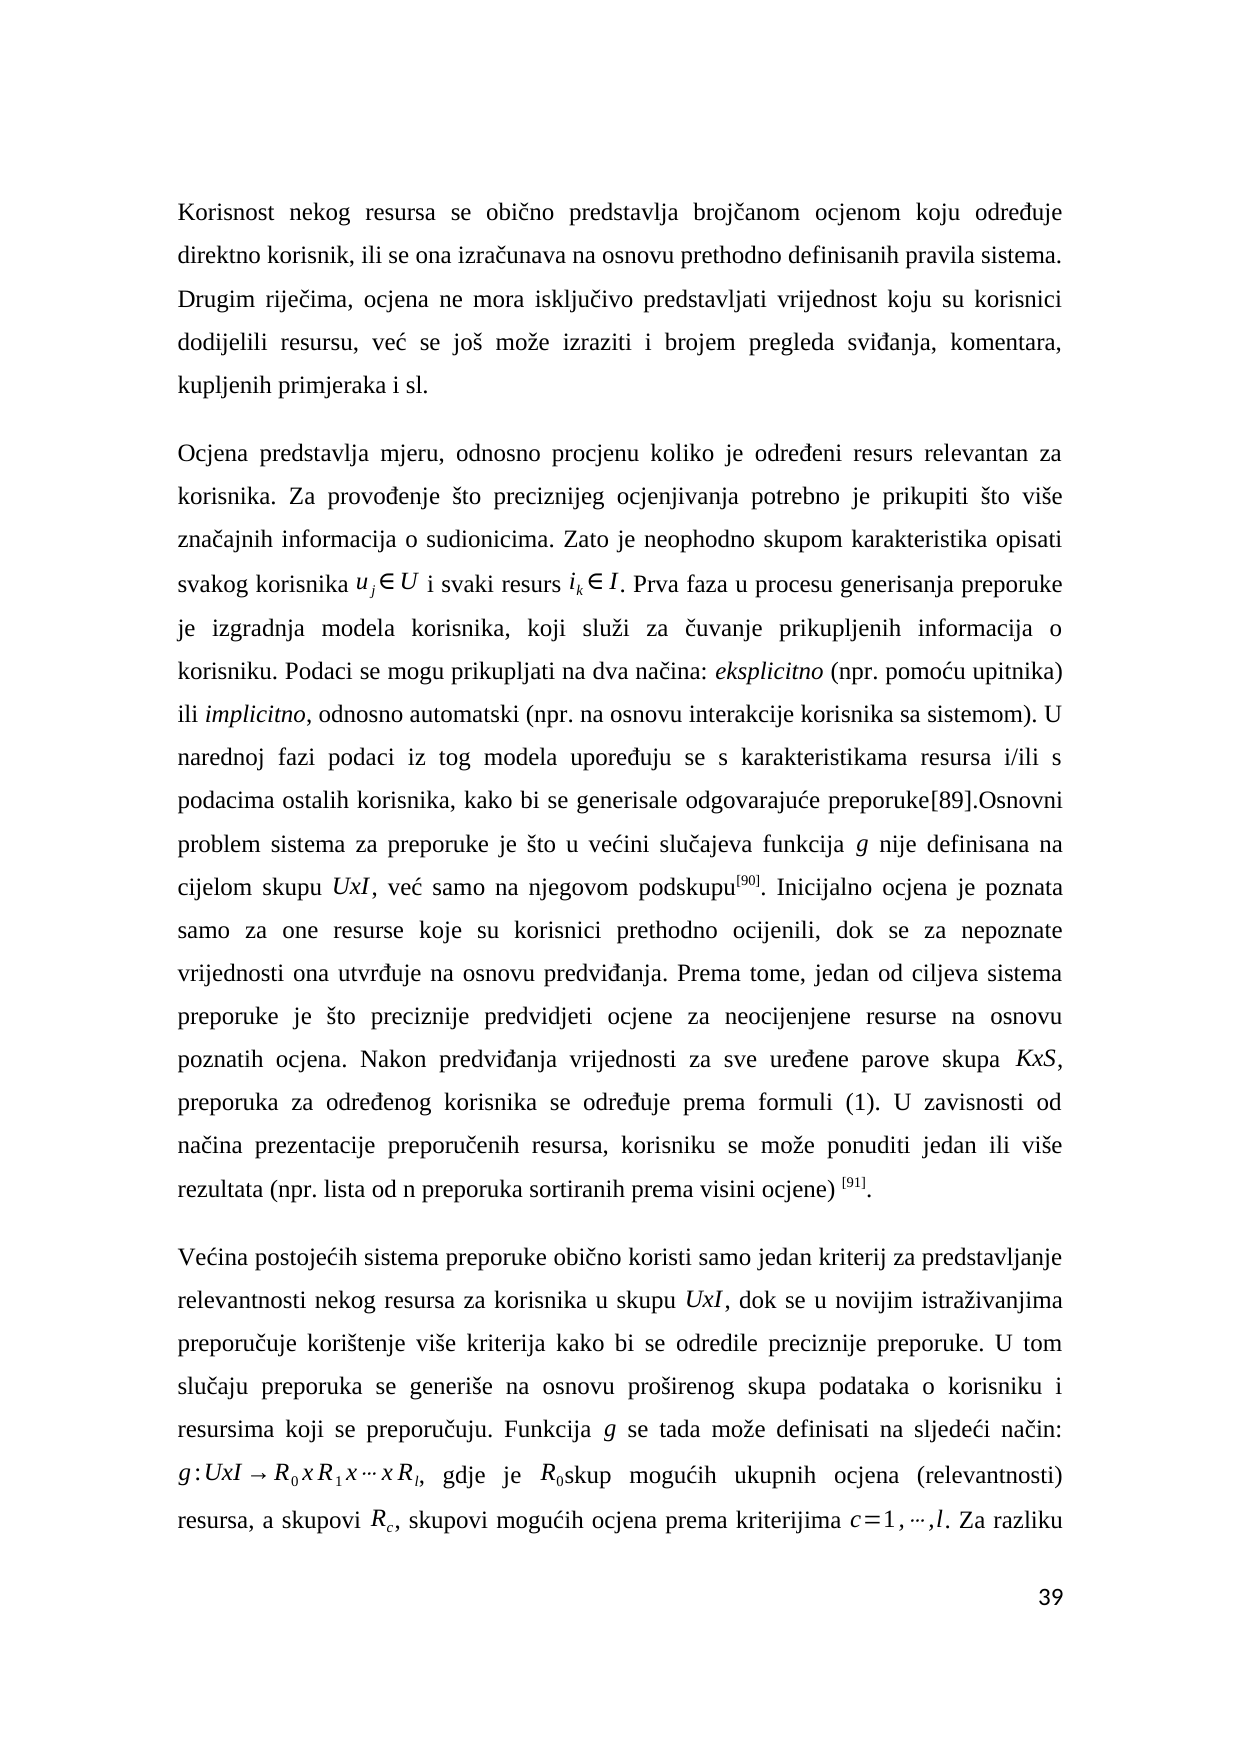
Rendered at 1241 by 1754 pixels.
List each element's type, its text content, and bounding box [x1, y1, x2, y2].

text Ocjena predstavlja mjeru, odnosno procjenu koliko je određeni resurs relevantan za korisnika. Za provođenje što preciznijeg ocjenjivanja potrebno je prikupiti što više značajnih informacija o sudionicima. Zato je neophodno skupom karakteristika opisati svakog korisnika i svaki resurs . Prva faza u procesu generisanja preporuke je izgradnja modela korisnika, koji služi za čuvanje prikupljenih informacija o korisniku. Podaci se mogu prikupljati na dva načina: eksplicitno (npr. pomoću upitnika) ili implicitno, odnosno automatski (npr. na osnovu interakcije korisnika sa sistemom). U narednoj fazi podaci iz tog modela upoređuju se s karakteristikama resursa i/ili s podacima ostalih korisnika, kako bi se generisale odgovarajuće preporuke[89].Osnovni problem sistema za preporuke je što u većini slučajeva funkcija nije definisana na cijelom skupu , već samo na njegovom podskupu[90]. Inicijalno ocjena je poznata samo za one resurse koje su korisnici prethodno ocijenili, dok se za nepoznate vrijednosti ona utvrđuje na osnovu predviđanja. Prema tome, jedan od ciljeva sistema preporuke je što preciznije predvidjeti ocjene za neocijenjene resurse na osnovu poznatih ocjena. Nakon predviđanja vrijednosti za sve uređene parove skupa , preporuka za određenog korisnika se određuje prema formuli (1). U zavisnosti od načina prezentacije preporučenih resursa, korisniku se može ponuditi jedan ili više rezultata (npr. lista od n preporuka sortiranih prema visini ocjene) [91]. [177, 438, 1063, 1202]
text Korisnost nekog resursa se obično predstavlja brojčanom ocjenom koju određuje direktno korisnik, ili se ona izračunava na osnovu prethodno definisanih pravila sistema. Drugim riječima, ocjena ne mora isključivo predstavljati vrijednost koju su korisnici dodijelili resursu, već se još može izraziti i brojem pregleda sviđanja, komentara, kupljenih primjeraka i sl. [177, 197, 1063, 399]
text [177, 1242, 1063, 1536]
